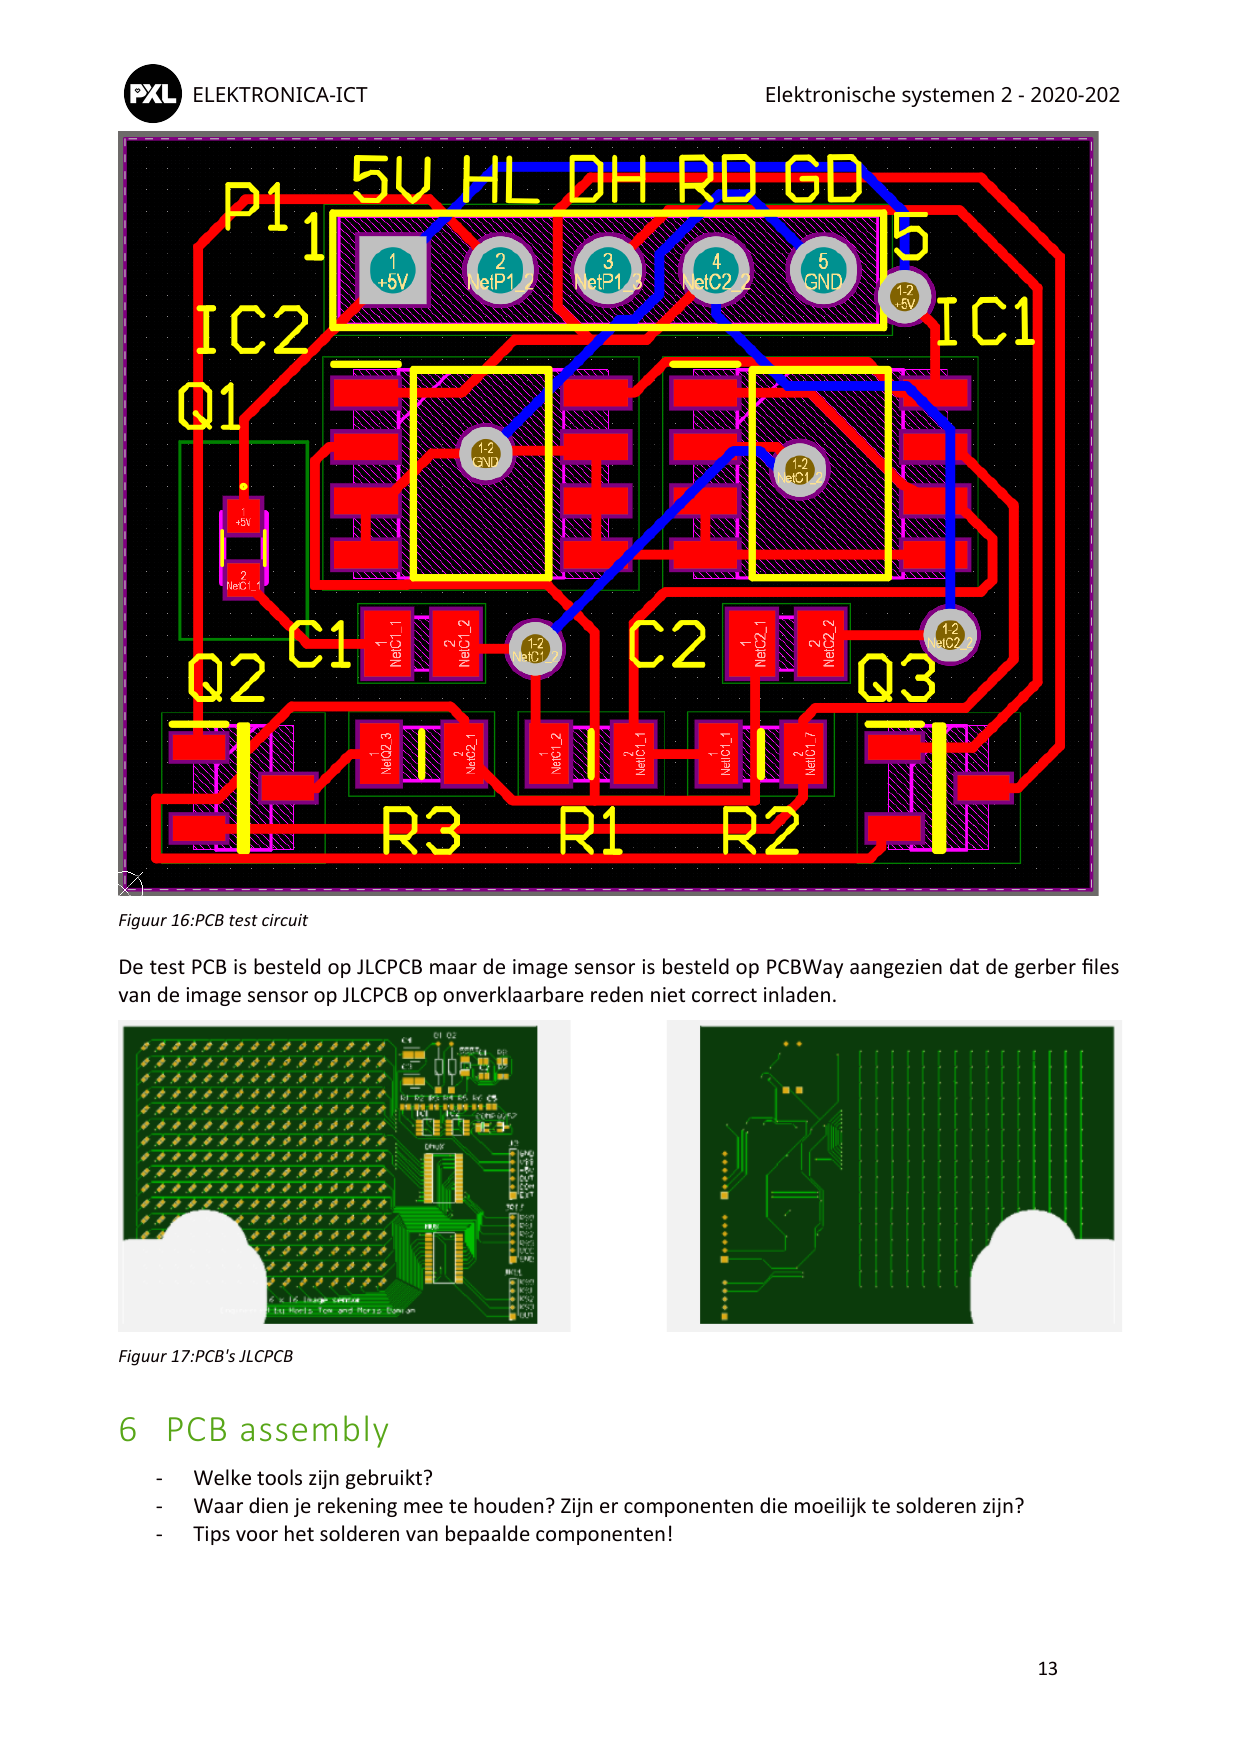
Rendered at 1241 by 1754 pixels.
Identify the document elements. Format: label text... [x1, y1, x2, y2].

subtitle PCB assembly [118, 1405, 1122, 1451]
list Waar dien je rekening mee te houden? Zijn er componenten die moeilijk te solderen zijn? [156, 1491, 1122, 1519]
picture [118, 59, 188, 129]
text De test PCB is besteld op JLCPCB maar de image sensor is besteld op PCBWay aangezien dat de gerber files van de image sensor op JLCPCB op onverklaarbare reden niet correct inladen. [118, 952, 1122, 1008]
picture [118, 131, 1099, 896]
list Welke tools zijn gebruikt? [156, 1463, 1122, 1491]
picture [118, 1020, 1123, 1332]
list Tips voor het solderen van bepaalde componenten! [156, 1519, 1122, 1547]
